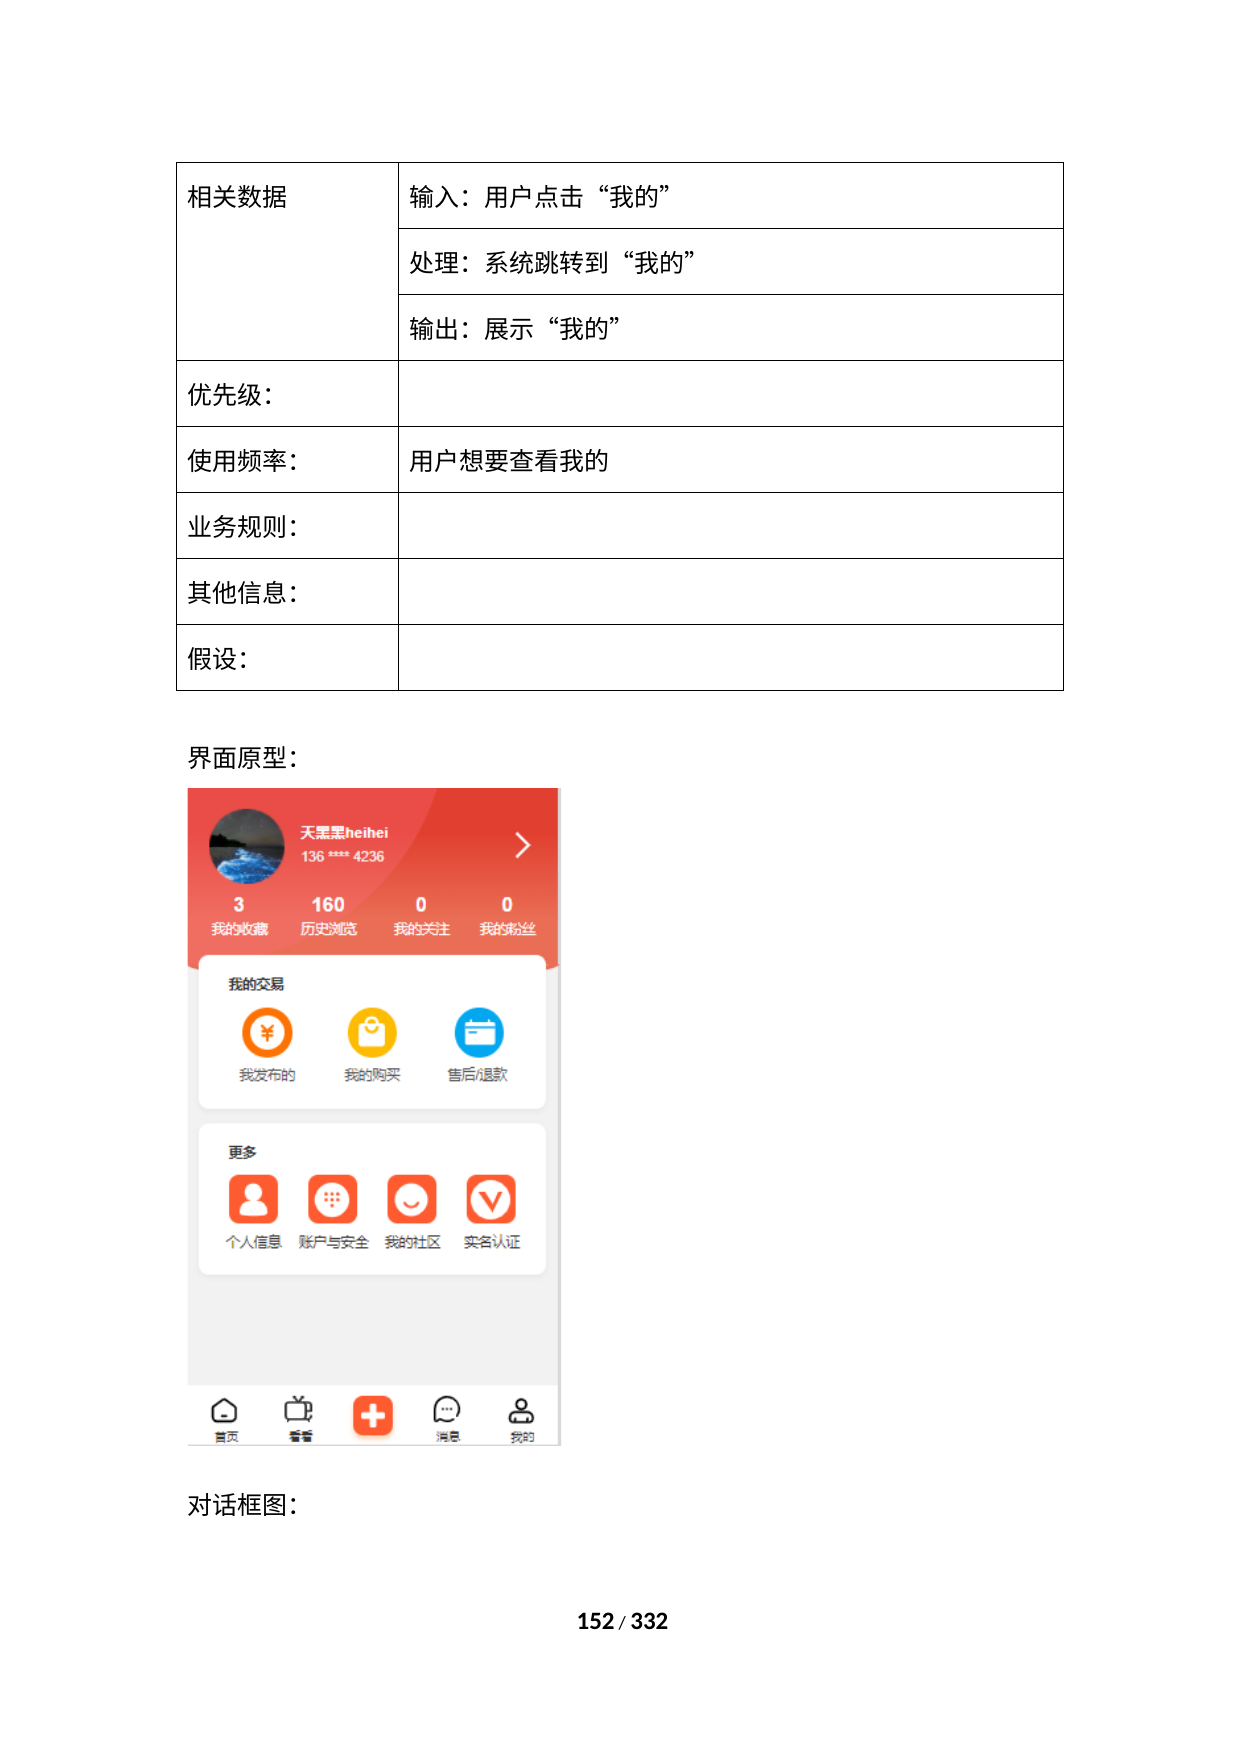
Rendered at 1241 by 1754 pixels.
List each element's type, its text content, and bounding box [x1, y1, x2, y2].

text 对话框图： [187, 1471, 1053, 1536]
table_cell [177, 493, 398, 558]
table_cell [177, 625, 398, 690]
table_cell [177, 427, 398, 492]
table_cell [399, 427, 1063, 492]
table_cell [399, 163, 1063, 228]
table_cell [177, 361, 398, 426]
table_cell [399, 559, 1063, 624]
text 界面原型： [187, 724, 1053, 789]
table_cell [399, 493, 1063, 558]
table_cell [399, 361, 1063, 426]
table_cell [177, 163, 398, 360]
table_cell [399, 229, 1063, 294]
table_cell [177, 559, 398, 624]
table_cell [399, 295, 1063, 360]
picture [187, 788, 562, 1446]
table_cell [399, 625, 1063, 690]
